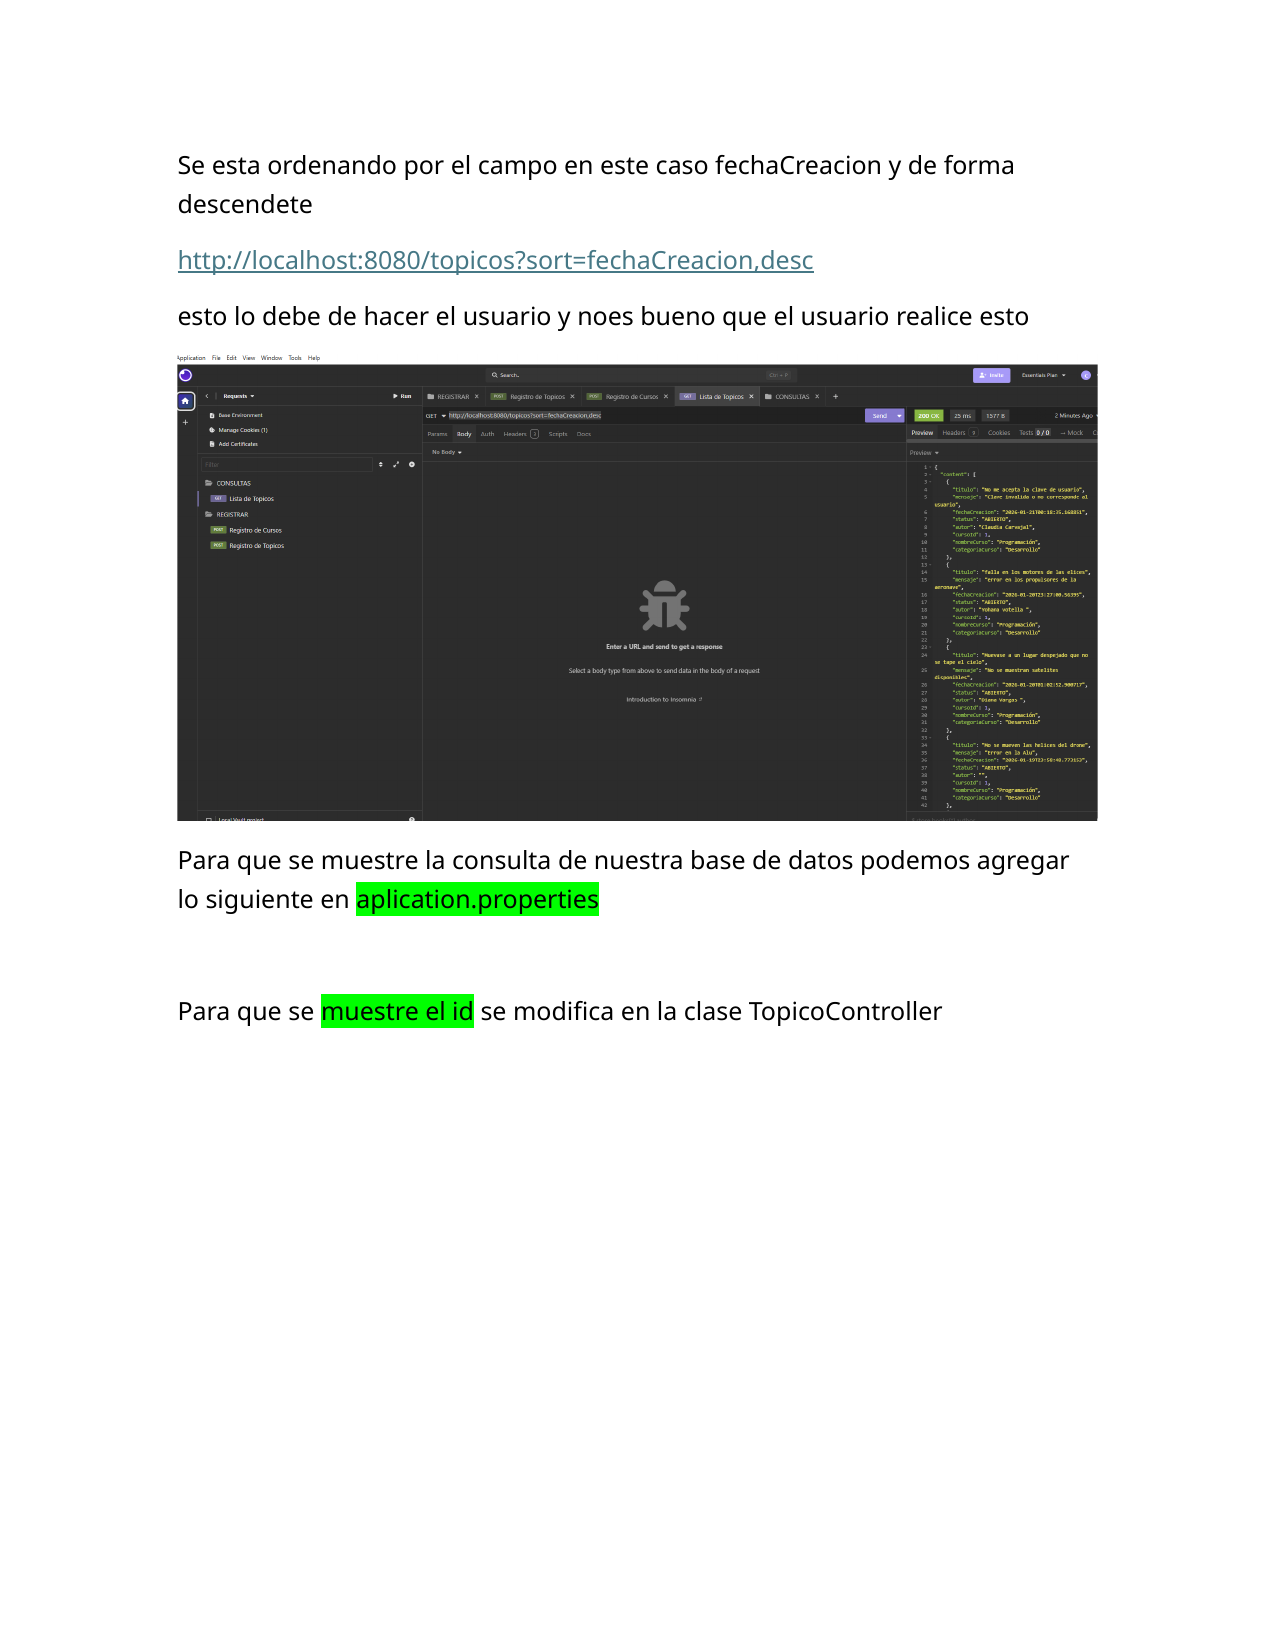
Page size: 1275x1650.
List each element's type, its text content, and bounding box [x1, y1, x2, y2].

picture [177, 354, 1098, 821]
text Para que se muestre la consulta de nuestra base de datos podemos agregar lo siguiente en aplication.properties [177, 843, 1098, 916]
text esto lo debe de hacer el usuario y noes bueno que el usuario realice esto [177, 298, 1098, 332]
text Se esta ordenando por el campo en este caso fechaCreacion y de forma descendete [177, 148, 1098, 221]
text http://localhost:8080/topicos?sort=fechaCreacion,desc [177, 243, 1098, 277]
text Para que se muestre el id se modifica en la clase TopicoController [177, 993, 1098, 1028]
